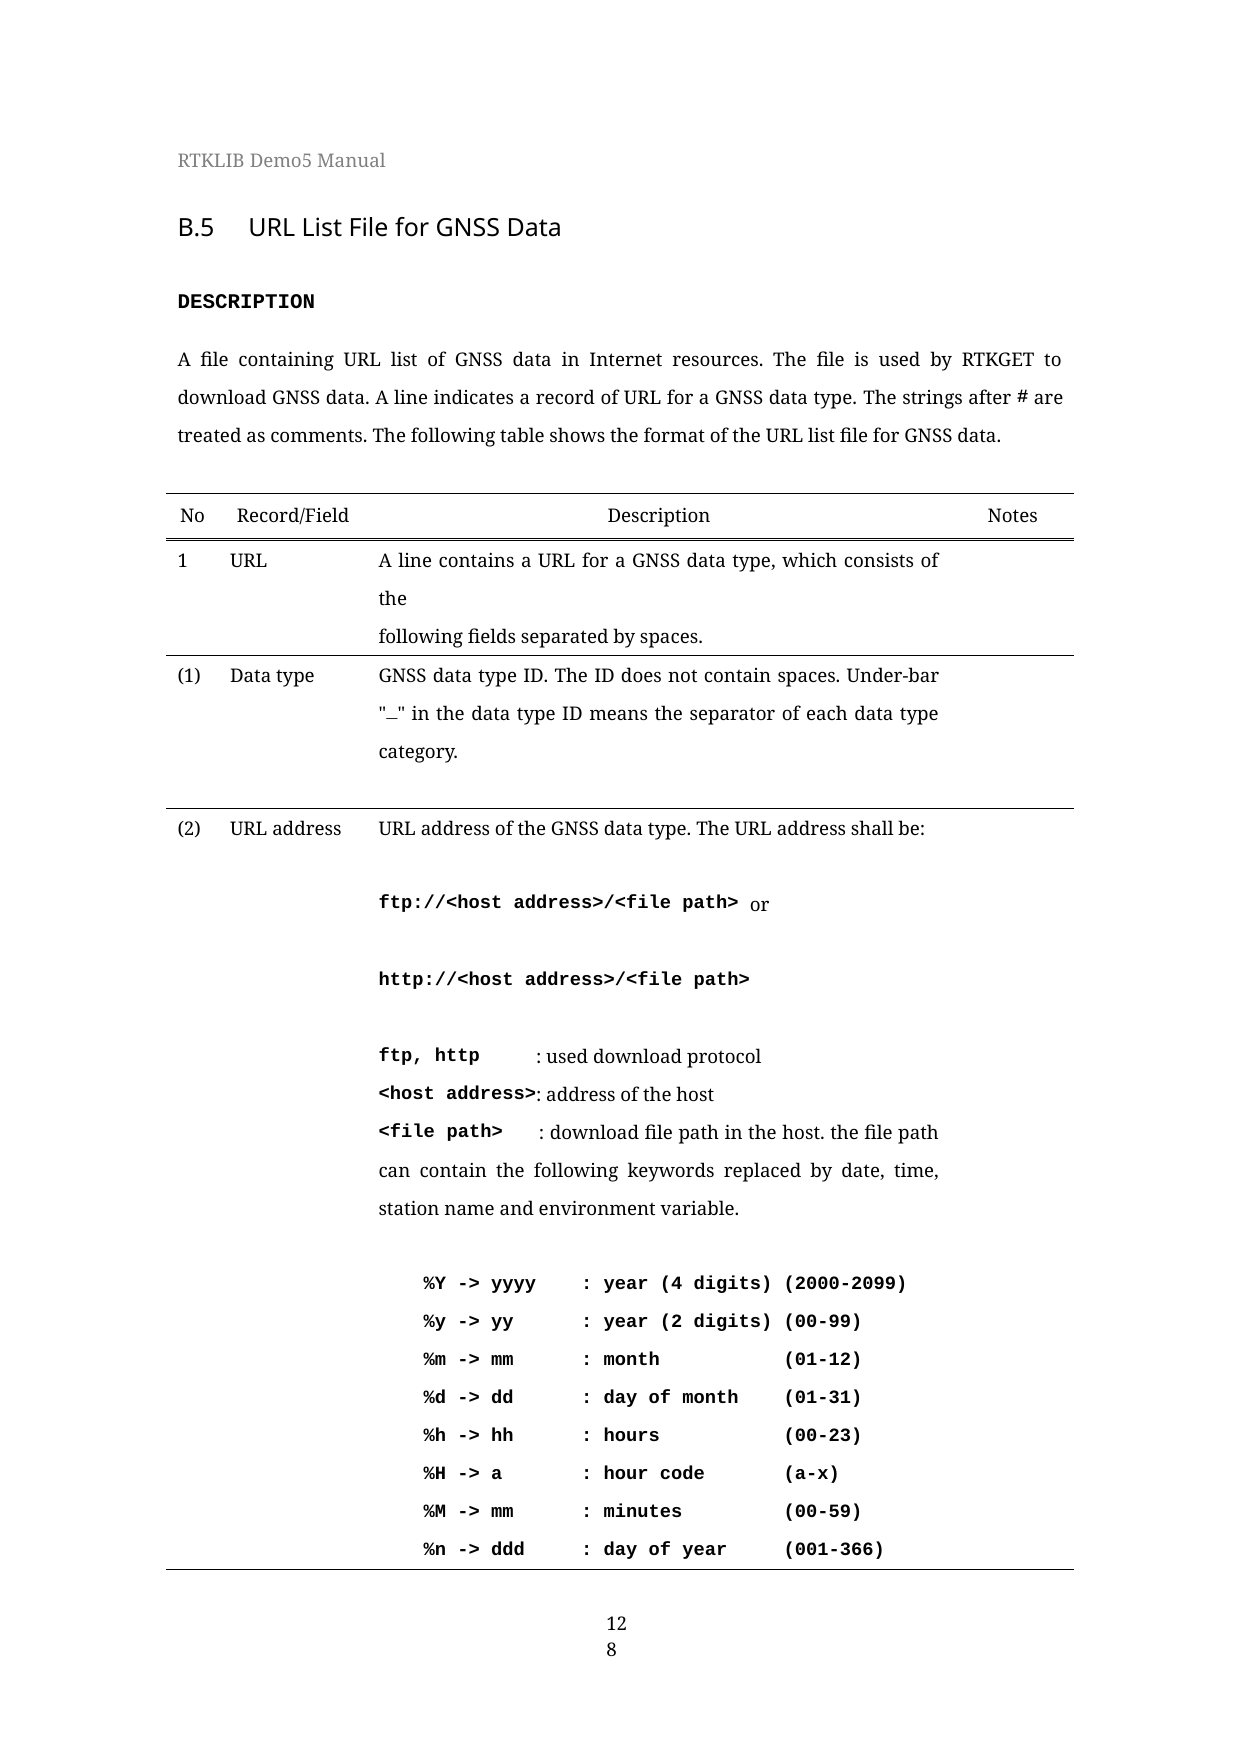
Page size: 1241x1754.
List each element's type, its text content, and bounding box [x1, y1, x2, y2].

text DESCRIPTION [177, 283, 1063, 321]
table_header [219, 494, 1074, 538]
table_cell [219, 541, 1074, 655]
text A file containing URL list of GNSS data in Internet resources. The file is used by RTKGET to download GNSS data. A line indicates a record of URL for a GNSS data type. The strings after # are treated as comments. The following table shows the format of the URL list file for GNSS data. [177, 340, 1063, 454]
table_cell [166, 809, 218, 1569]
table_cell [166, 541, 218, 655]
subtitle B.5 URL List File for GNSS Data [177, 207, 1063, 245]
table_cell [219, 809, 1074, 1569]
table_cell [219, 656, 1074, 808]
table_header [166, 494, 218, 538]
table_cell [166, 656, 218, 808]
